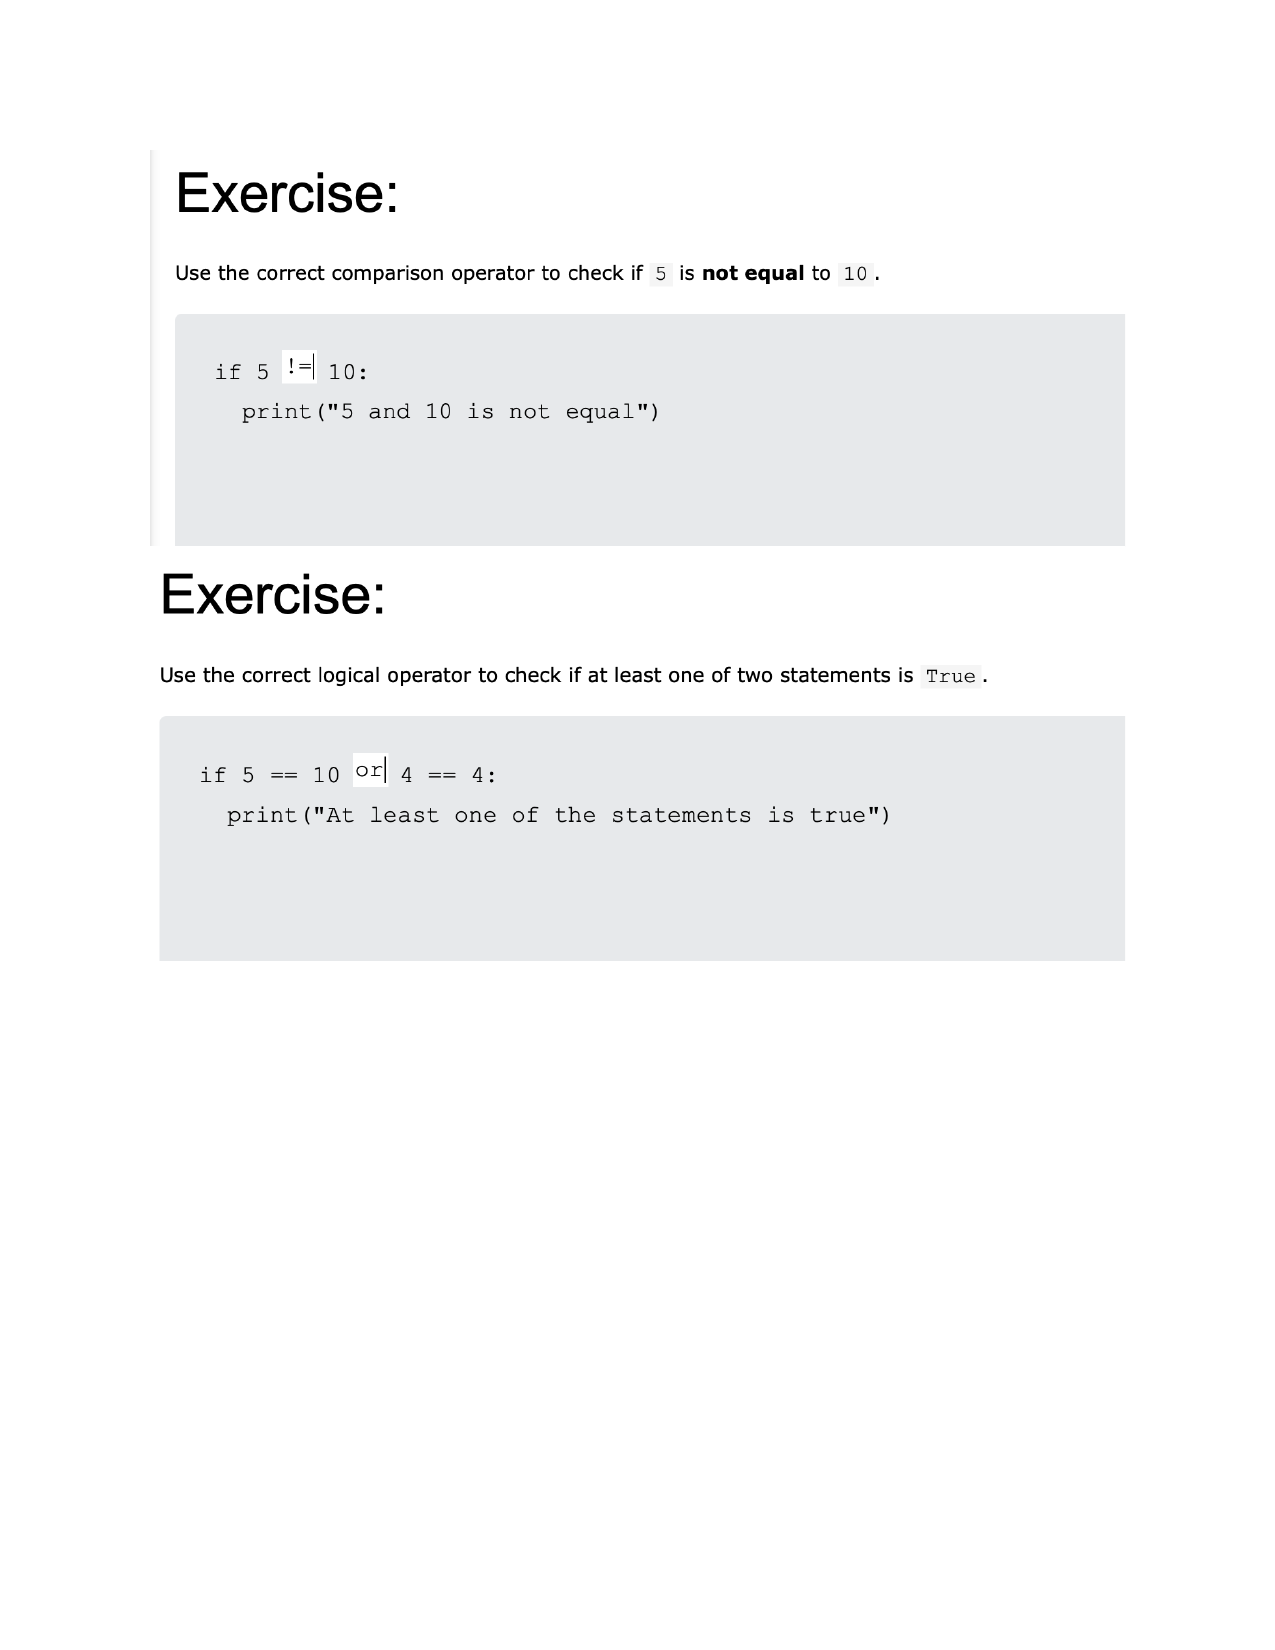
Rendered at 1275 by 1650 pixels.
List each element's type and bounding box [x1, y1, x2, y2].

picture [150, 150, 1125, 961]
